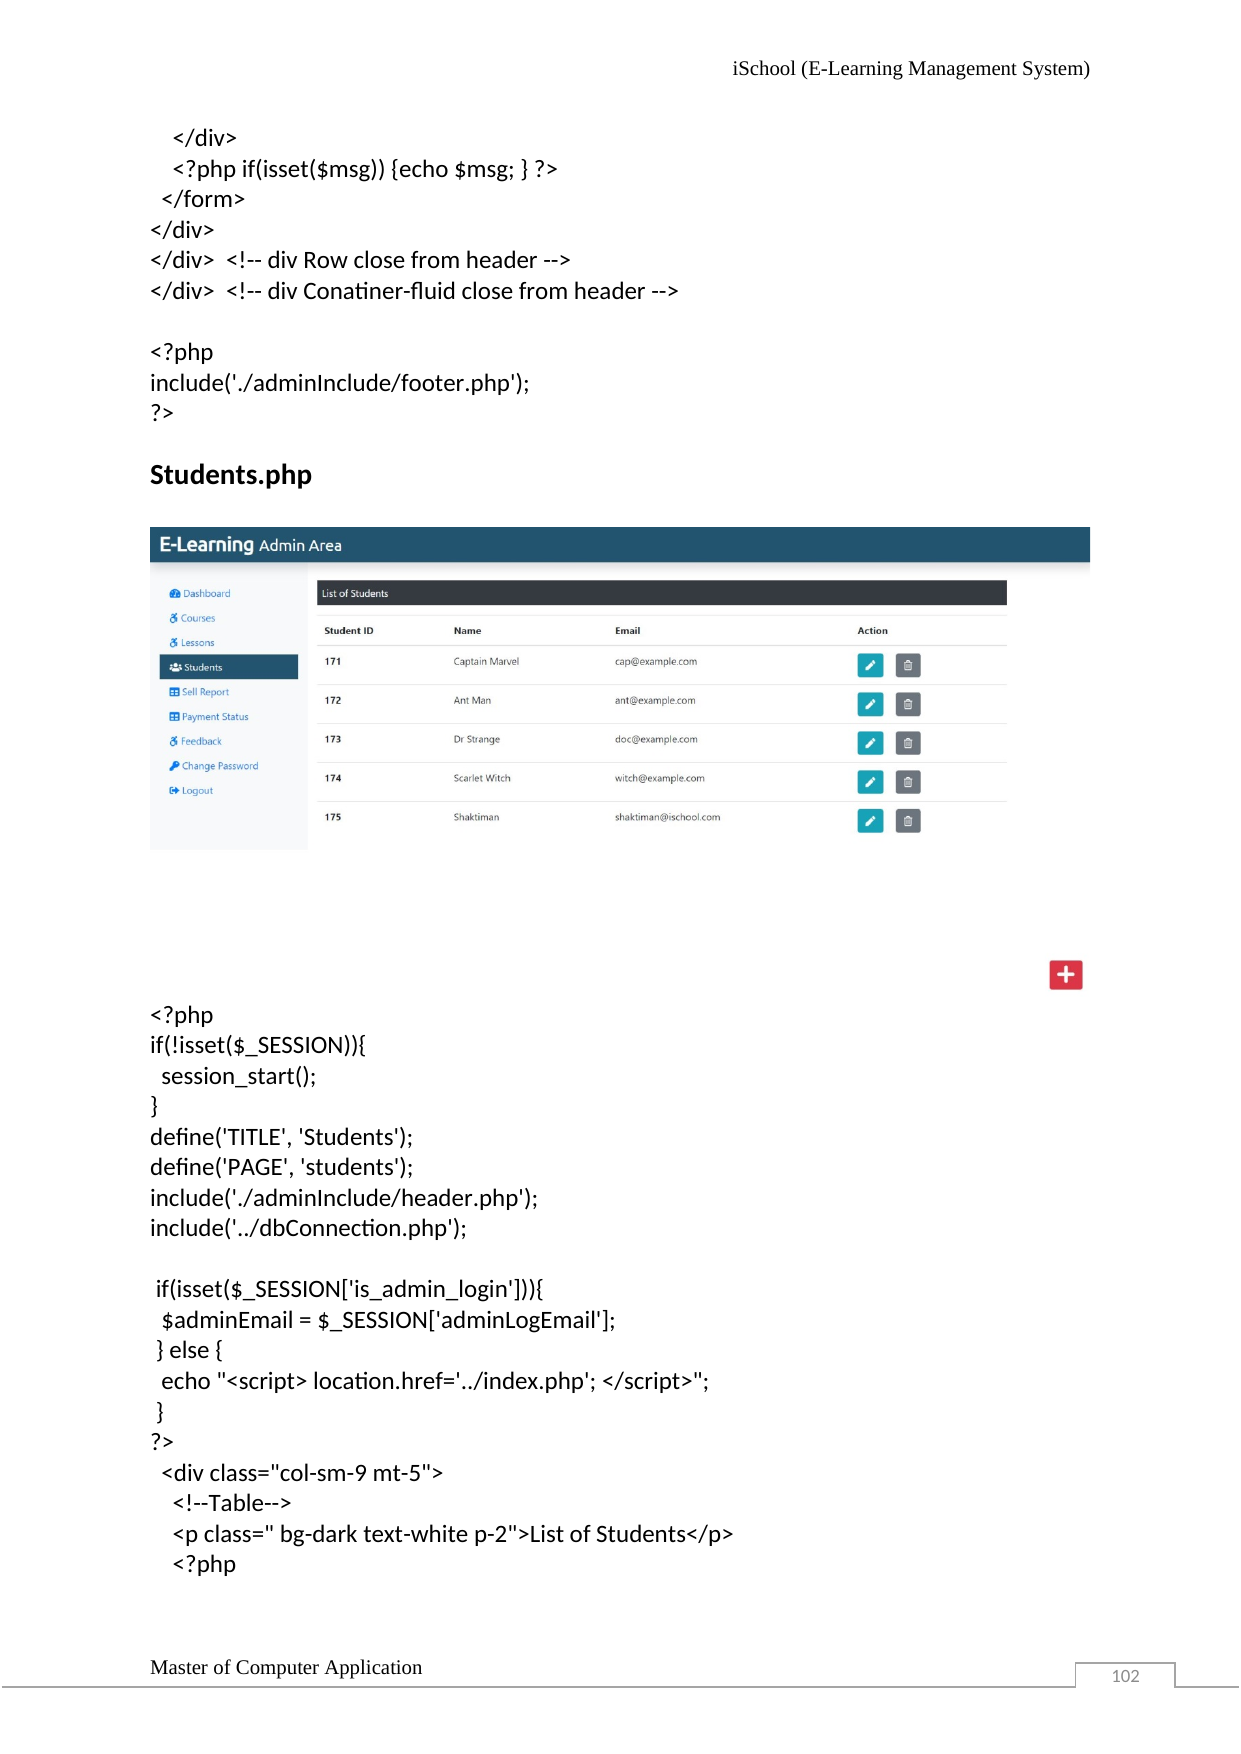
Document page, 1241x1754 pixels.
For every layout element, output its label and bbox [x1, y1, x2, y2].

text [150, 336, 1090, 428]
picture [150, 527, 1091, 999]
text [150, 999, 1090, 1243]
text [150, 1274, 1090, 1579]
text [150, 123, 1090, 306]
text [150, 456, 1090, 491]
